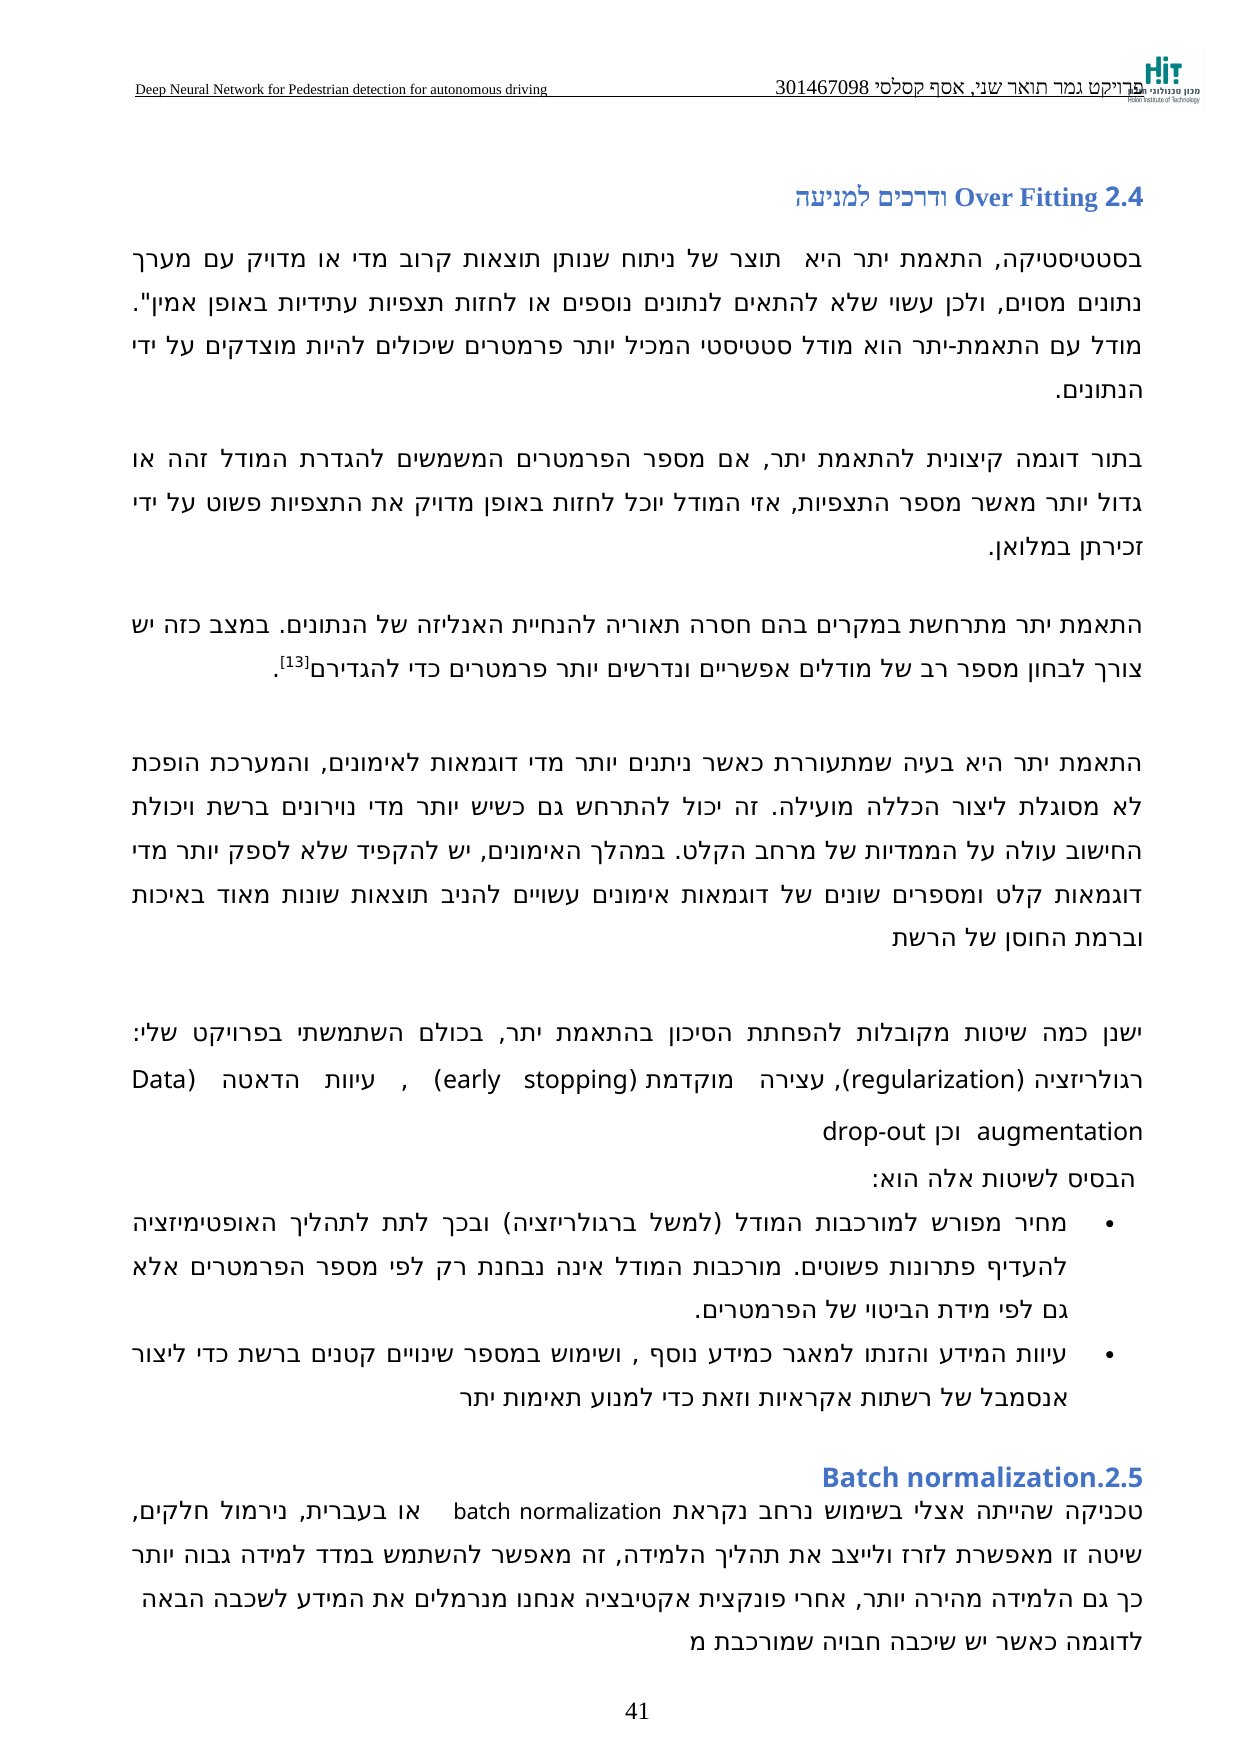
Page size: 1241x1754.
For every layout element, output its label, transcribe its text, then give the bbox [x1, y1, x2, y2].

text לדוגמה כאשר יש שיכבה חבויה שמורכבת מ [131, 1628, 1144, 1657]
subtitle Batch normalization.2.5 [131, 1459, 1144, 1496]
text הבסיס לשיטות אלה הוא: [131, 1164, 1144, 1193]
list עיוות המידע והזנתו למאגר כמידע נוסף , ושימוש במספר שינויים קטנים ברשת כדי ליצור אנסמבל של רשתות אקראיות וזאת כדי למנוע תאימות יתר [131, 1339, 1106, 1412]
text ישנן כמה שיטות מקובלות להפחתת הסיכון בהתאמת יתר, בכולם השתמשתי בפרויקט שלי: רגולריזציה (regularization), עצירה מוקדמת (early stopping) , עיוות הדאטה (Data augmentation וכן drop-out [131, 1018, 1144, 1147]
subtitle Over Fitting 2.4 ודרכים למניעה [131, 177, 1144, 214]
picture [1123, 53, 1205, 107]
text התאמת יתר היא בעיה שמתעוררת כאשר ניתנים יותר מדי דוגמאות לאימונים, והמערכת הופכת לא מסוגלת ליצור הכללה מועילה. זה יכול להתרחש גם כשיש יותר מדי נוירונים ברשת ויכולת החישוב עולה על הממדיות של מרחב הקלט. במהלך האימונים, יש להקפיד שלא לספק יותר מדי דוגמאות קלט ומספרים שונים של דוגמאות אימונים עשויים להניב תוצאות שונות מאוד באיכות וברמת החוסן של הרשת [131, 748, 1144, 953]
text טכניקה שהייתה אצלי בשימוש נרחב נקראת batch normalization או בעברית, נירמול חלקים, שיטה זו מאפשרת לזרז ולייצב את תהליך הלמידה, זה מאפשר להשתמש במדד למידה גבוה יותר כך גם הלמידה מהירה יותר, אחרי פונקצית אקטיבציה אנחנו מנרמלים את המידע לשכבה הבאה [131, 1496, 1144, 1613]
list מחיר מפורש למורכבות המודל (למשל ברגולריזציה) ובכך לתת לתהליך האופטימיזציה להעדיף פתרונות פשוטים. מורכבות המודל אינה נבחנת רק לפי מספר הפרמטרים אלא גם לפי מידת הביטוי של הפרמטרים. [131, 1208, 1106, 1324]
text התאמת יתר מתרחשת במקרים בהם חסרה תאוריה להנחיית האנליזה של הנתונים. במצב כזה יש צורך לבחון מספר רב של מודלים אפשריים ונדרשים יותר פרמטרים כדי להגדירם[13]. [131, 610, 1144, 683]
text בסטטיסטיקה, התאמת יתר היא תוצר של ניתוח שנותן תוצאות קרוב מדי או מדויק עם מערך נתונים מסוים, ולכן עשוי שלא להתאים לנתונים נוספים או לחזות תצפיות עתידיות באופן אמין". מודל עם התאמת-יתר הוא מודל סטטיסטי המכיל יותר פרמטרים שיכולים להיות מוצדקים על ידי הנתונים. [131, 244, 1144, 404]
text בתור דוגמה קיצונית להתאמת יתר, אם מספר הפרמטרים המשמשים להגדרת המודל זהה או גדול יותר מאשר מספר התצפיות, אזי המודל יוכל לחזות באופן מדויק את התצפיות פשוט על ידי זכירתן במלואן. [131, 445, 1144, 561]
